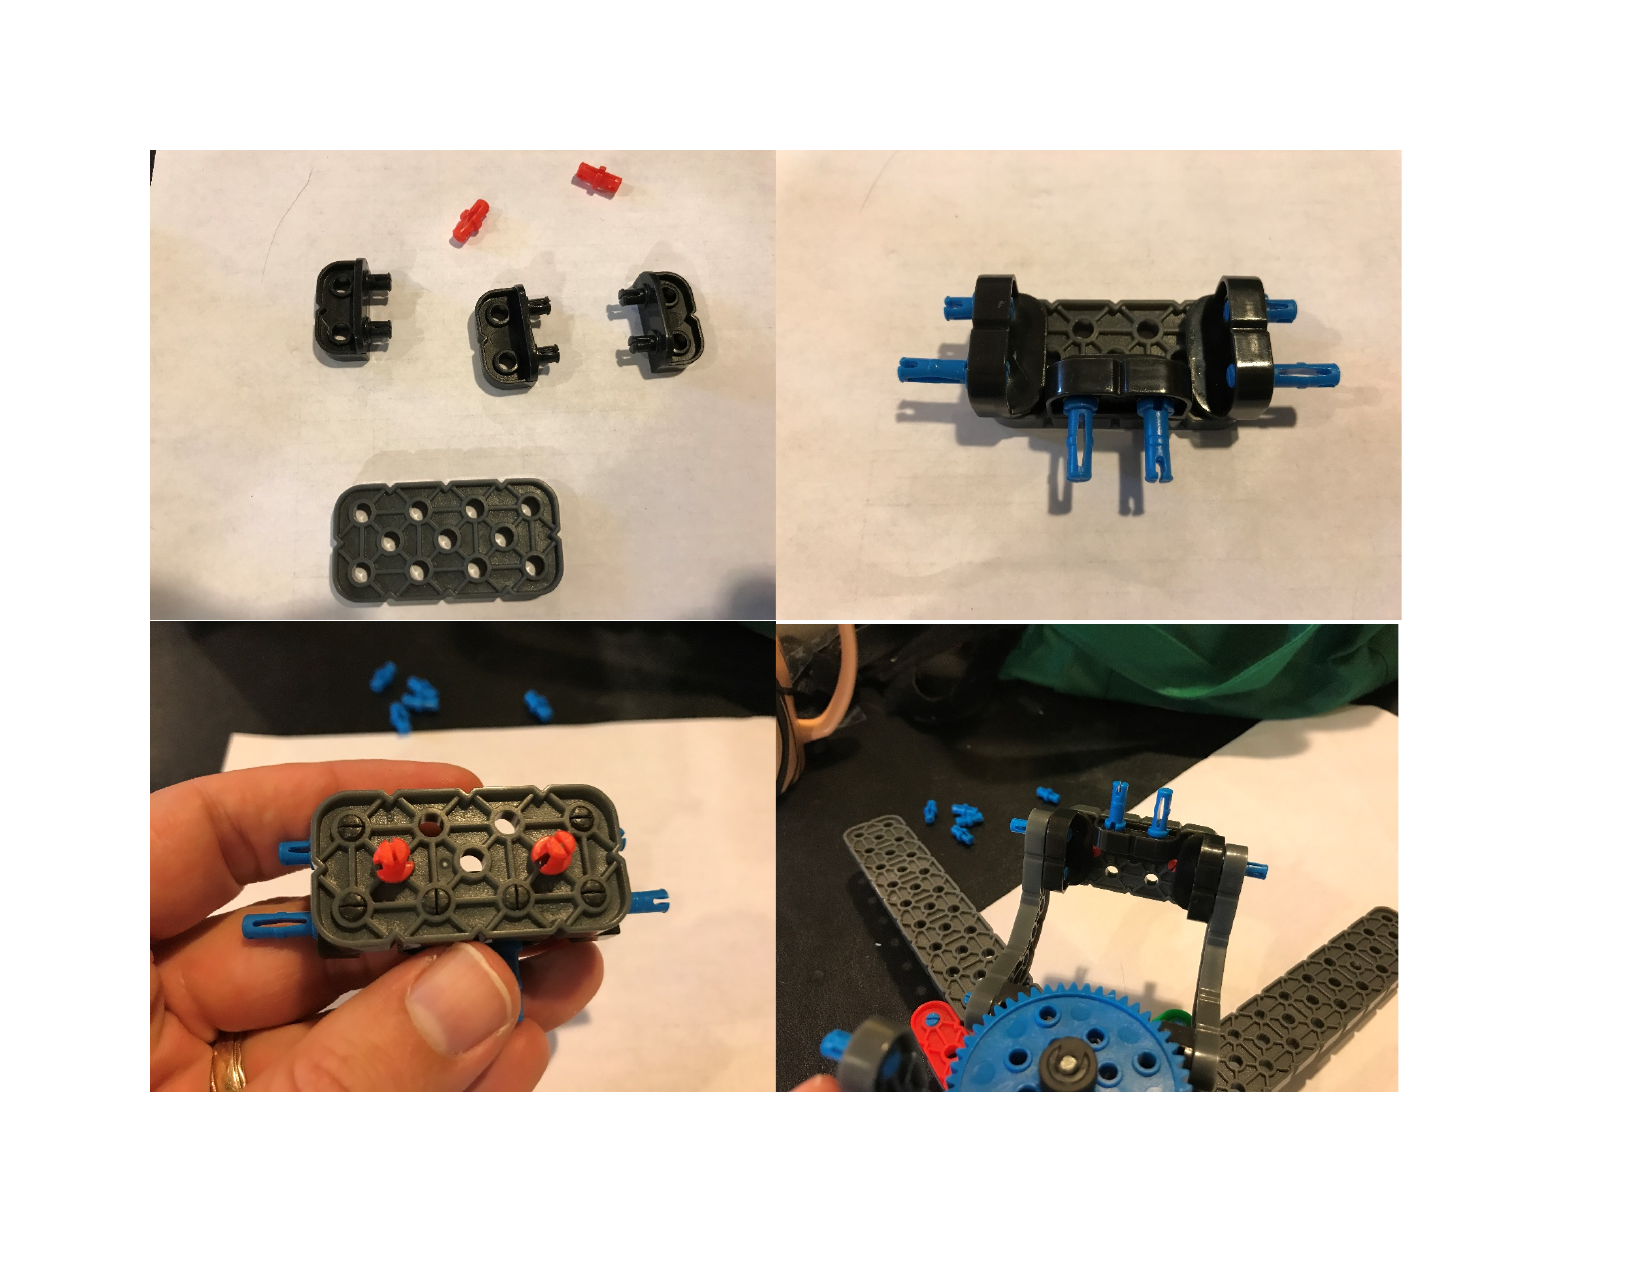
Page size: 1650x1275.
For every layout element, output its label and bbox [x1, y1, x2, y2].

picture [150, 150, 1402, 620]
picture [150, 621, 1399, 1092]
